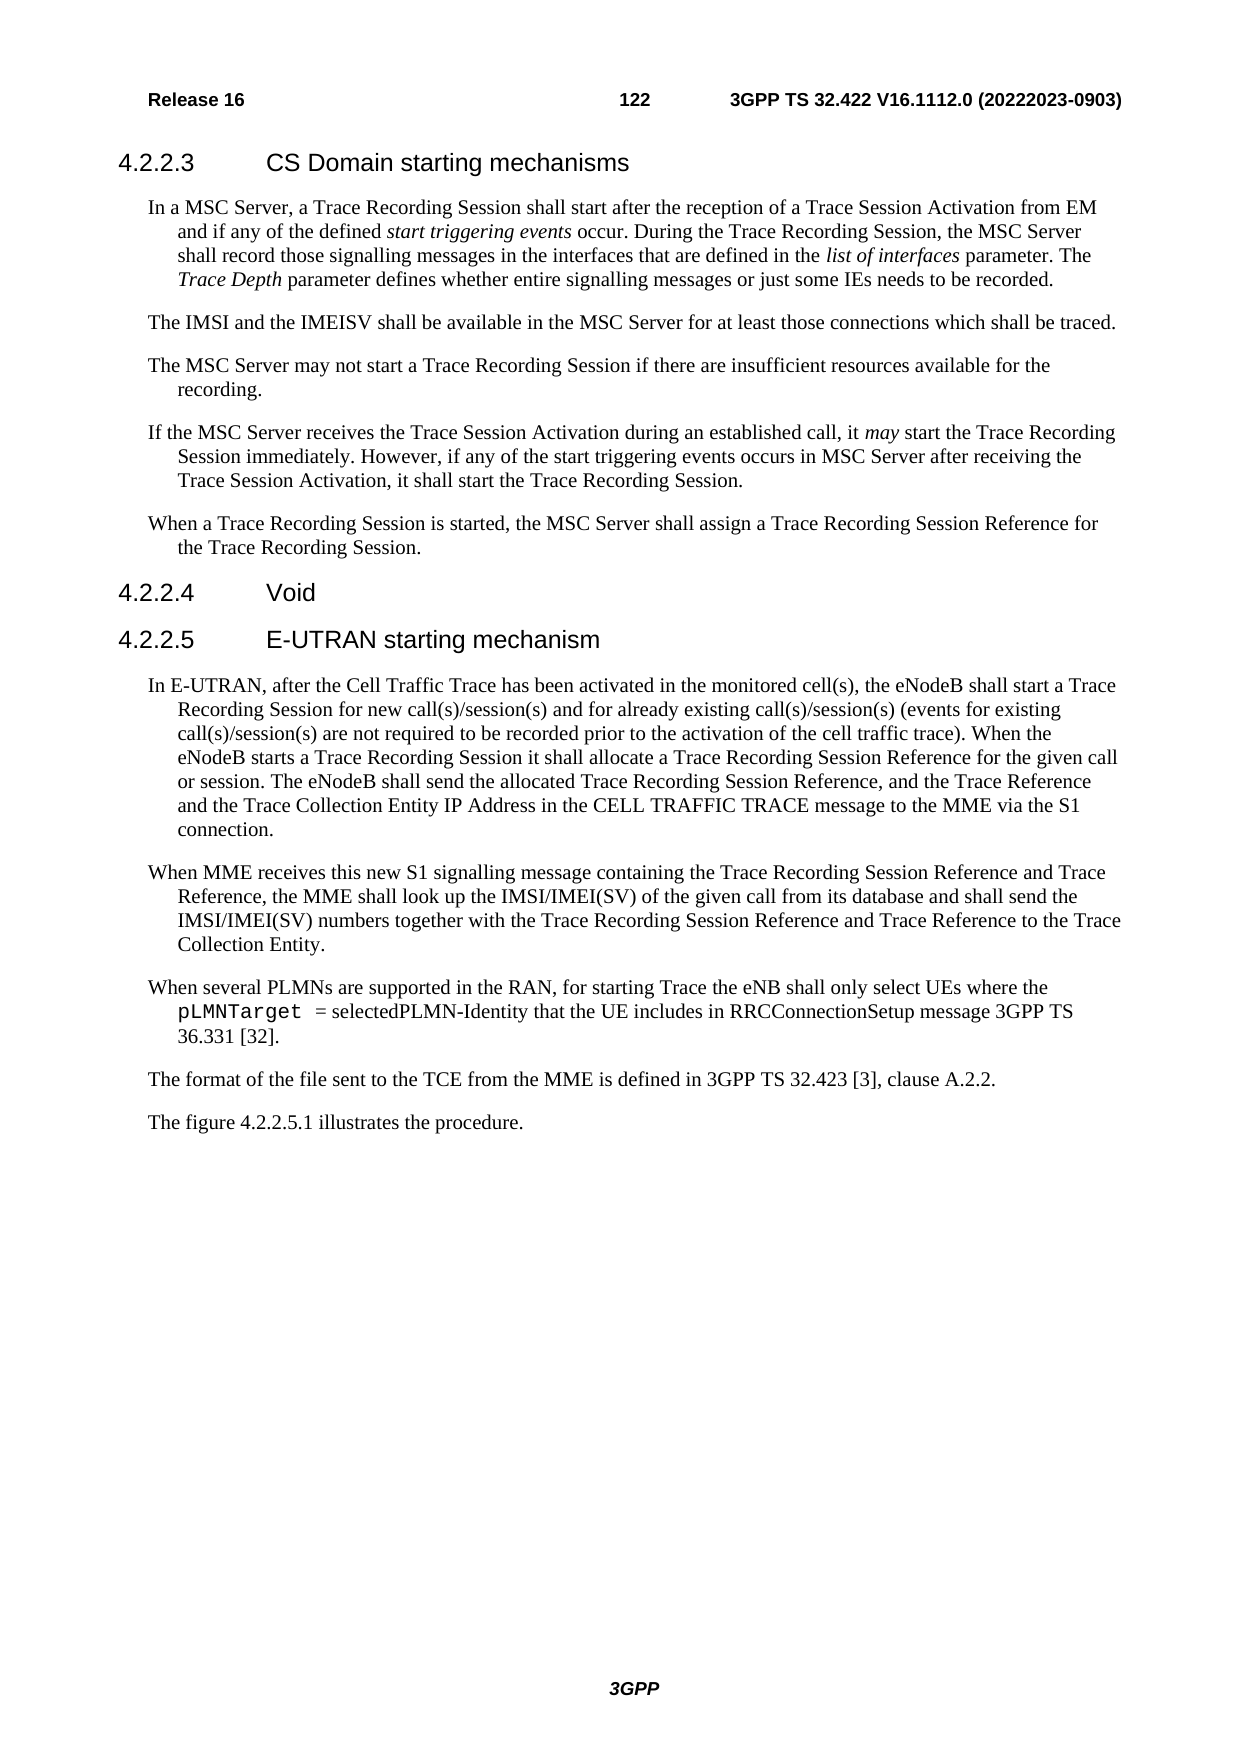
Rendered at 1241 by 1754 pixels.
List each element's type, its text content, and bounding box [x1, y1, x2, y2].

text When a Trace Recording Session is started, the MSC Server shall assign a Trace Recording Session Reference for the Trace Recording Session. [148, 511, 1122, 559]
subtitle 4.2.2.4 Void [118, 577, 1122, 606]
text In a MSC Server, a Trace Recording Session shall start after the reception of a Trace Session Activation from EM and if any of the defined start triggering events occur. During the Trace Recording Session, the MSC Server shall record those signalling messages in the interfaces that are defined in the list of interfaces parameter. The Trace Depth parameter defines whether entire signalling messages or just some IEs needs to be recorded. [148, 195, 1122, 291]
subtitle 4.2.2.3 CS Domain starting mechanisms [118, 147, 1122, 176]
subtitle 4.2.2.5 E-UTRAN starting mechanism [118, 625, 1122, 654]
text In E-UTRAN, after the Cell Traffic Trace has been activated in the monitored cell(s), the eNodeB shall start a Trace Recording Session for new call(s)/session(s) and for already existing call(s)/session(s) (events for existing call(s)/session(s) are not required to be recorded prior to the activation of the cell traffic trace). When the eNodeB starts a Trace Recording Session it shall allocate a Trace Recording Session Reference for the given call or session. The eNodeB shall send the allocated Trace Recording Session Reference, and the Trace Reference and the Trace Collection Entity IP Address in the CELL TRAFFIC TRACE message to the MME via the S1 connection. [148, 672, 1122, 841]
text When several PLMNs are supported in the RAN, for starting Trace the eNB shall only select UEs where the pLMNTarget = selectedPLMN-Identity that the UE includes in RRCConnectionSetup message 3GPP TS 36.331 [32]. [148, 975, 1122, 1048]
text The IMSI and the IMEISV shall be available in the MSC Server for at least those connections which shall be traced. [148, 310, 1122, 334]
text The MSC Server may not start a Trace Recording Session if there are insufficient resources available for the recording. [148, 353, 1122, 401]
text If the MSC Server receives the Trace Session Activation during an established call, it may start the Trace Recording Session immediately. However, if any of the start triggering events occurs in MSC Server after receiving the Trace Session Activation, it shall start the Trace Recording Session. [148, 420, 1122, 492]
text When MME receives this new S1 signalling message containing the Trace Recording Session Reference and Trace Reference, the MME shall look up the IMSI/IMEI(SV) of the given call from its database and shall send the IMSI/IMEI(SV) numbers together with the Trace Recording Session Reference and Trace Reference to the Trace Collection Entity. [148, 860, 1122, 956]
text The format of the file sent to the TCE from the MME is defined in 3GPP TS 32.423 [3], clause A.2.2. [148, 1067, 1122, 1091]
text The figure 4.2.2.5.1 illustrates the procedure. [148, 1110, 1122, 1134]
